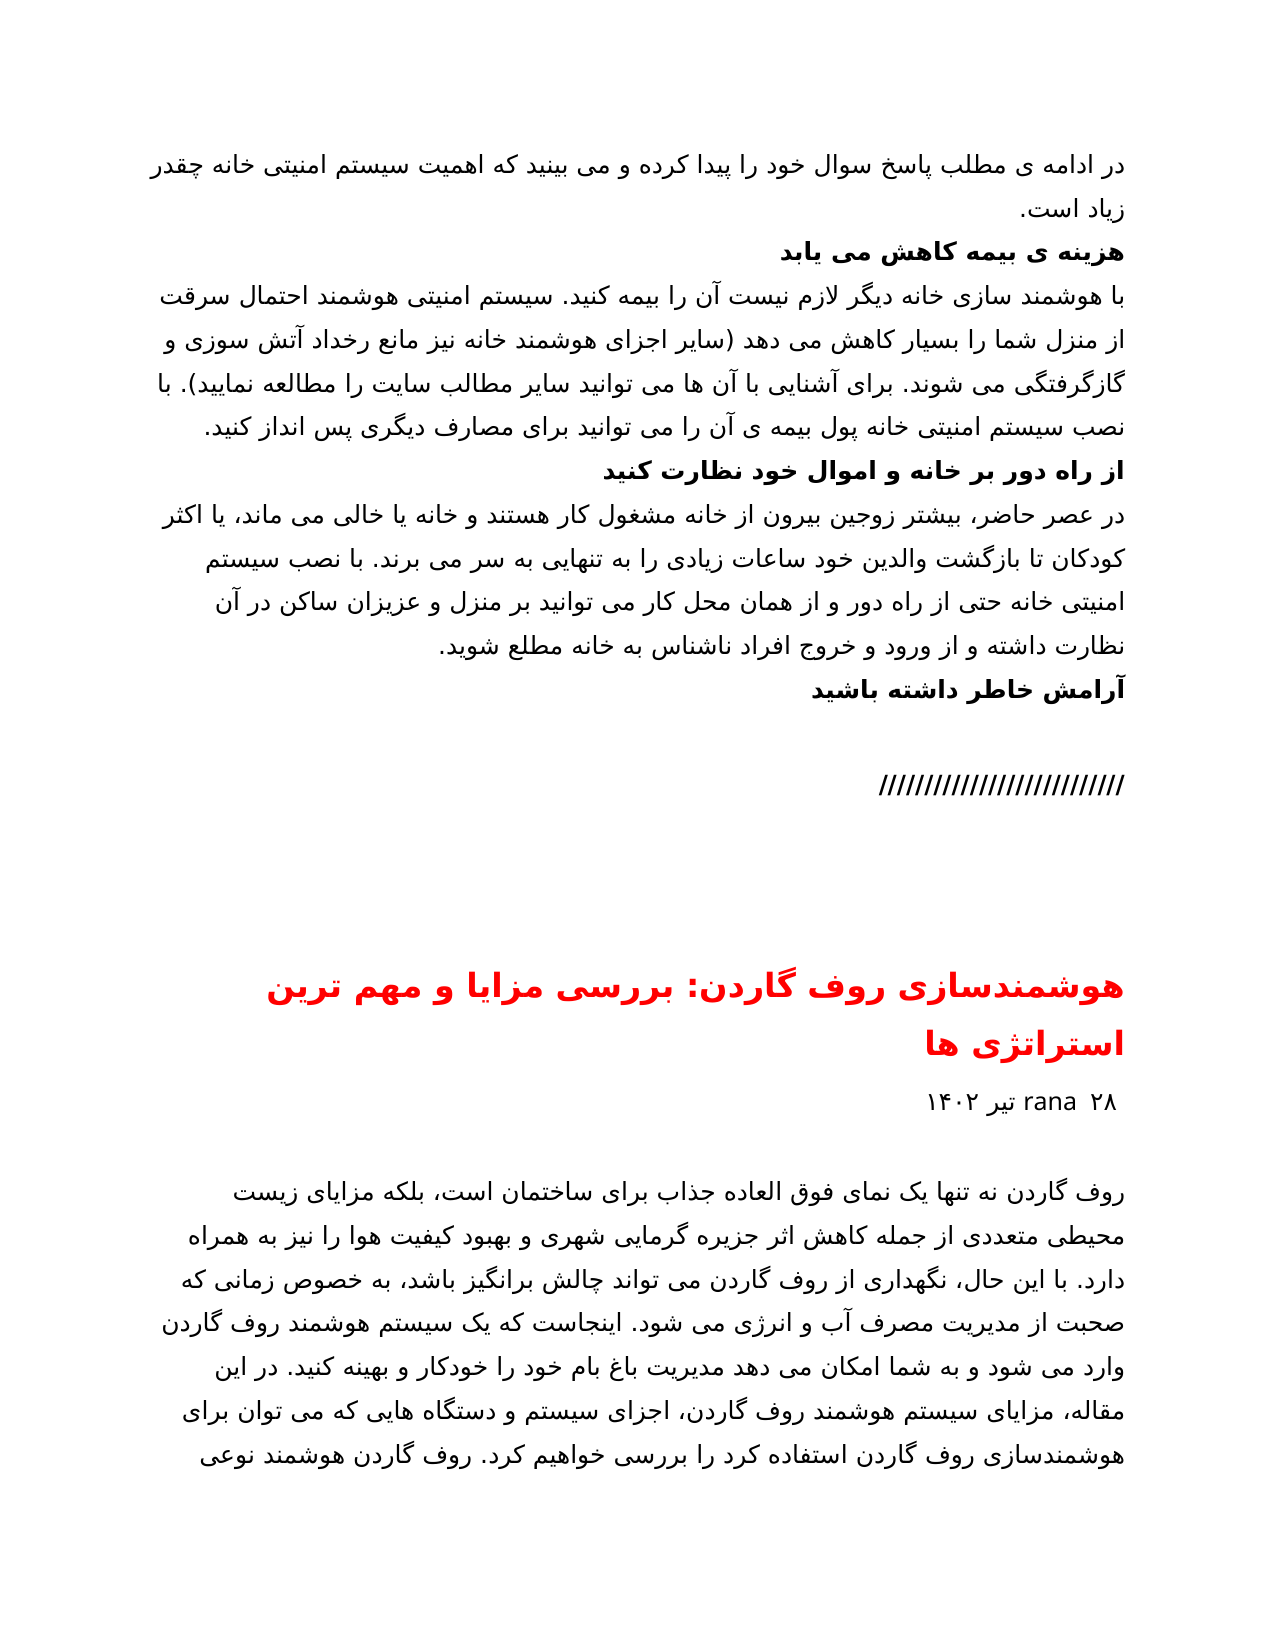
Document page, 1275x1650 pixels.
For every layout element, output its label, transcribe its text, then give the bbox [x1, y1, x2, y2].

text /////////////////////////// [150, 770, 1125, 799]
text در عصر حاضر، بیشتر زوجین بیرون از خانه مشغول کار هستند و خانه یا خالی می ماند، یا اکثر کودکان تا بازگشت والدین خود ساعات زیادی را به تنهایی به سر می برند. با نصب سیستم امنیتی خانه حتی از راه دور و از همان محل کار می توانید بر منزل و عزیزان ساکن در آن نظارت داشته و از ورود و خروج افراد ناشناس به خانه مطلع شوید. [150, 500, 1125, 660]
text هزینه ی بیمه کاهش می یابد [150, 237, 1125, 267]
text هوشمندسازی روف گاردن: بررسی مزایا و مهم ترین استراتژی ها [150, 967, 1125, 1064]
text با هوشمند سازی خانه دیگر لازم نیست آن را بیمه کنید. سیستم امنیتی هوشمند احتمال سرقت از منزل شما را بسیار کاهش می دهد (سایر اجزای هوشمند خانه نیز مانع رخداد آتش سوزی و گازگرفتگی می شوند. برای آشنایی با آن ها می توانید سایر مطالب سایت را مطالعه نمایید). با نصب سیستم امنیتی خانه پول بیمه ی آن را می توانید برای مصارف دیگری پس انداز کنید. [150, 281, 1125, 442]
text rana ۲۸ تیر ۱۴۰۲ [150, 1083, 1125, 1117]
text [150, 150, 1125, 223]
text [150, 1177, 1125, 1469]
text آرامش خاطر داشته باشید [150, 675, 1125, 704]
text از راه دور بر خانه و اموال خود نظارت کنید [150, 456, 1125, 485]
